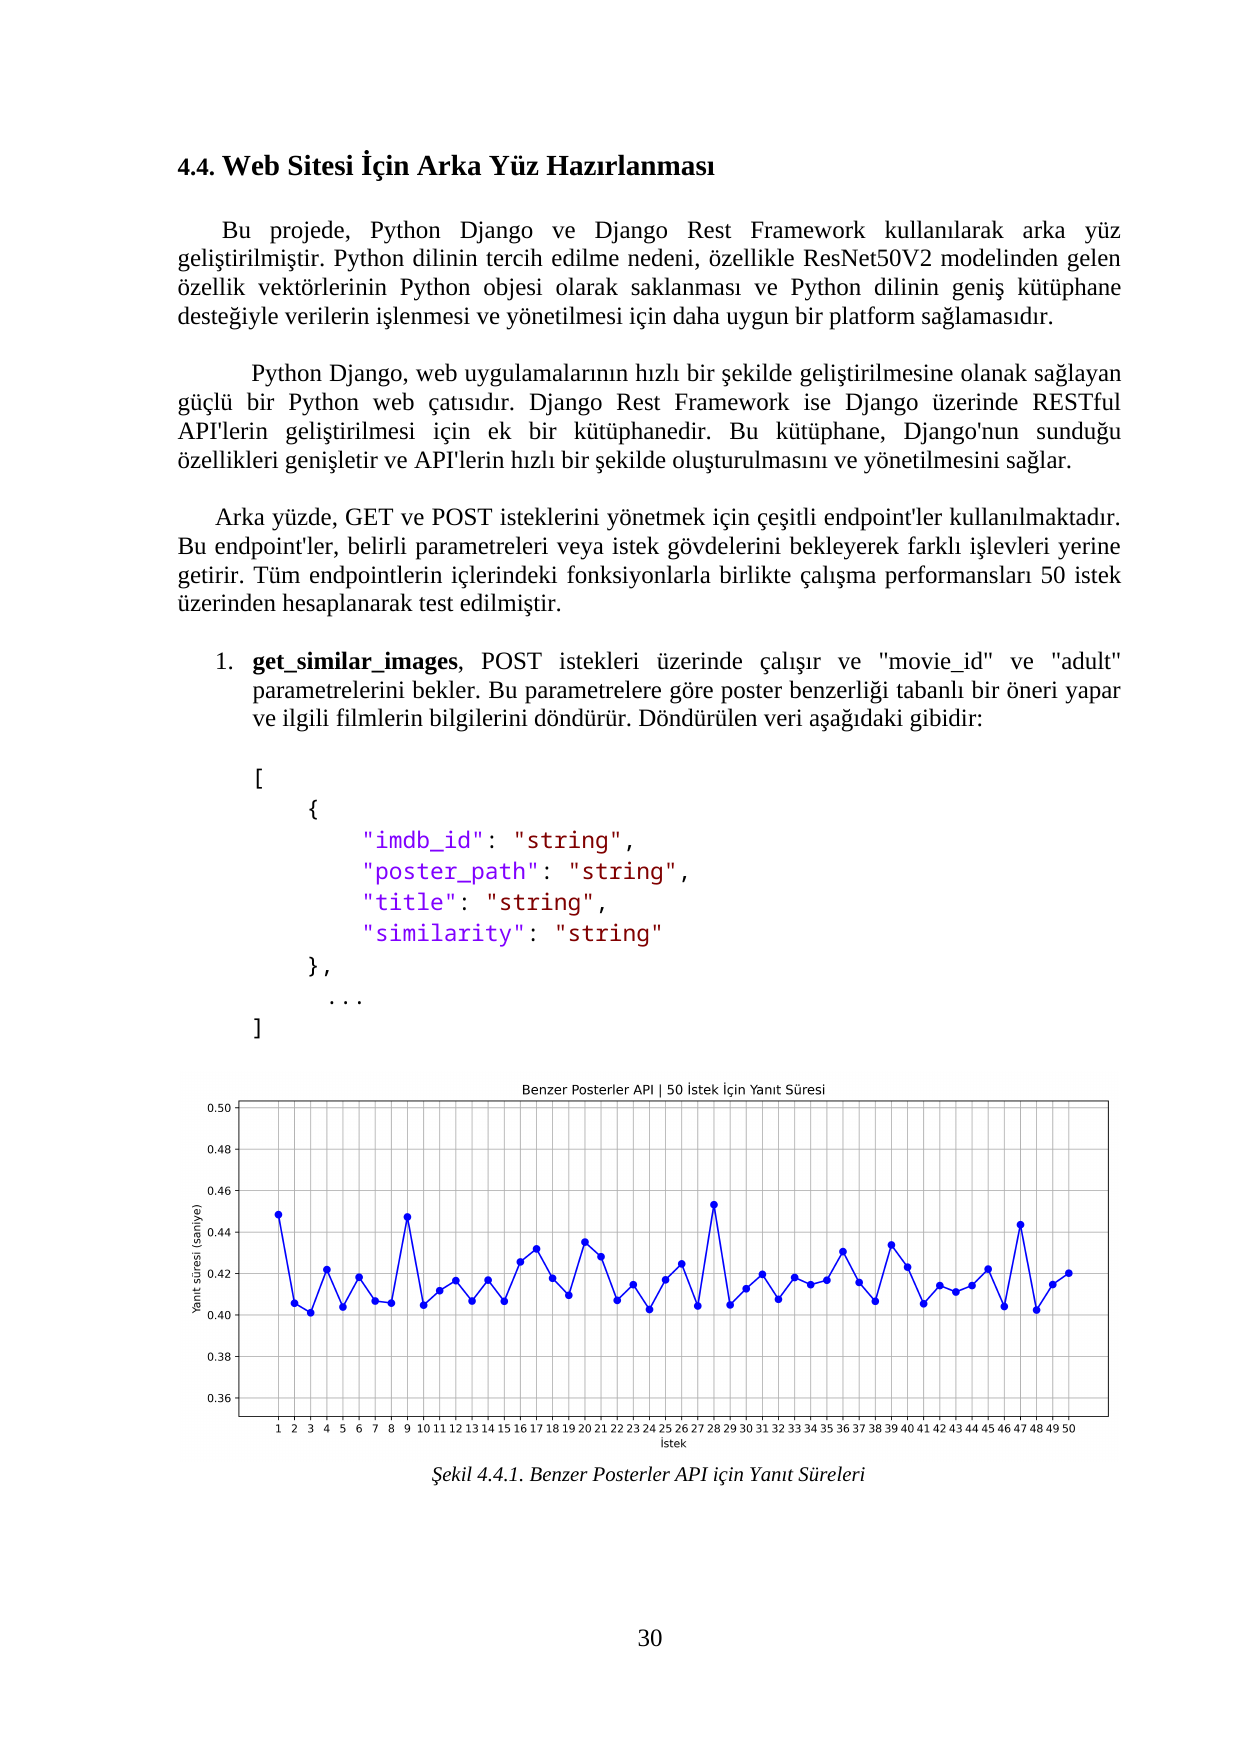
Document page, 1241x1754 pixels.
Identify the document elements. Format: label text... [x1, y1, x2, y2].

text Python Django, web uygulamalarının hızlı bir şekilde geliştirilmesine olanak sağlayan güçlü bir Python web çatısıdır. Django Rest Framework ise Django üzerinde RESTful API'lerin geliştirilmesi için ek bir kütüphanedir. Bu kütüphane, Django'nun sunduğu özellikleri genişletir ve API'lerin hızlı bir şekilde oluşturulmasını ve yönetilmesini sağlar. [177, 358, 1122, 473]
text "similarity": "string" [251, 917, 1122, 948]
text "imdb_id": "string", [251, 823, 1122, 855]
text Bu projede, Python Django ve Django Rest Framework kullanılarak arka yüz geliştirilmiştir. Python dilinin tercih edilme nedeni, özellikle ResNet50V2 modelinden gelen özellik vektörlerinin Python objesi olarak saklanması ve Python dilinin geniş kütüphane desteğiyle verilerin işlenmesi ve yönetilmesi için daha uygun bir platform sağlamasıdır. [177, 215, 1122, 330]
text "poster_path": "string", [251, 855, 1122, 886]
text ] [251, 1011, 1122, 1042]
text }, [251, 948, 1122, 980]
text "title": "string", [251, 886, 1122, 917]
list get_similar_images, POST istekleri üzerinde çalışır ve "movie_id" ve "adult" parametrelerini bekler. Bu parametrelere göre poster benzerliği tabanlı bir öneri yapar ve ilgili filmlerin bilgilerini döndürür. Döndürülen veri aşağıdaki gibidir: [215, 646, 1122, 732]
list Web Sitesi İçin Arka Yüz Hazırlanması [177, 148, 1122, 181]
text Arka yüzde, GET ve POST isteklerini yönetmek için çeşitli endpoint'ler kullanılmaktadır. Bu endpoint'ler, belirli parametreleri veya istek gövdelerini bekleyerek farklı işlevleri yerine getirir. Tüm endpointlerin içlerindeki fonksiyonlarla birlikte çalışma performansları 50 istek üzerinden hesaplanarak test edilmiştir. [177, 502, 1122, 617]
text Şekil 4.4.1. Benzer Posterler API için Yanıt Süreleri [177, 1462, 1122, 1486]
picture [180, 1071, 1120, 1462]
text [ [251, 761, 1122, 792]
text ... [251, 980, 1122, 1011]
text { [251, 792, 1122, 823]
